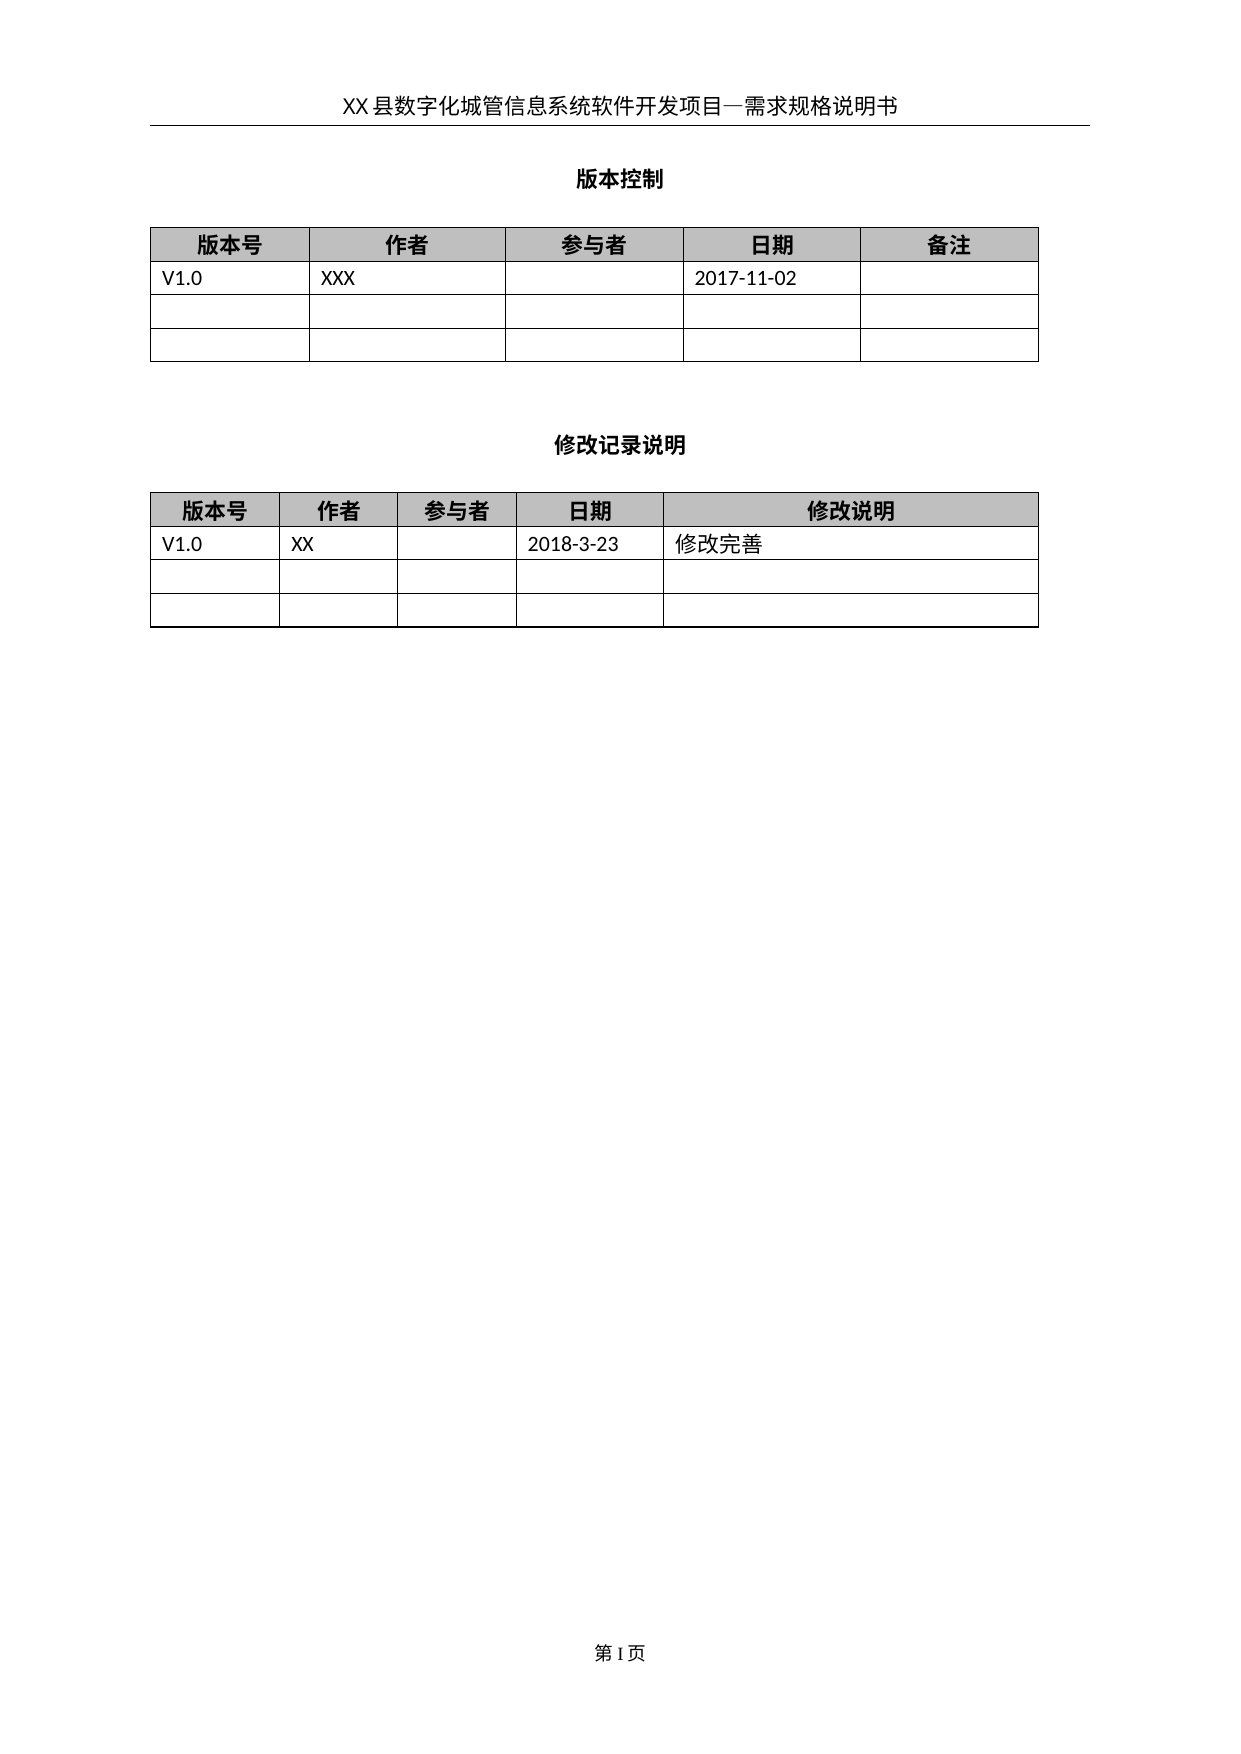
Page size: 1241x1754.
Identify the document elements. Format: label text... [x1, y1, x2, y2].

table_cell [398, 560, 516, 593]
table_cell [151, 295, 309, 328]
table_cell [861, 295, 1038, 328]
table_cell [151, 329, 309, 361]
table_cell [506, 262, 683, 294]
text 修改记录说明 [150, 427, 1090, 460]
table_header 修改说明 [664, 493, 1038, 526]
table_header 参与者 [506, 228, 683, 261]
table_cell [517, 560, 663, 593]
table_header 日期 [517, 493, 663, 526]
table_cell 2017-11-02 [684, 262, 860, 294]
table_cell V1.0 [151, 262, 309, 294]
table_cell [310, 329, 505, 361]
table_cell [398, 527, 516, 559]
table_cell [861, 329, 1038, 361]
table_cell [664, 594, 1038, 626]
table_cell XXX [310, 262, 505, 294]
table_cell [506, 295, 683, 328]
table_cell [506, 329, 683, 361]
table_cell [151, 594, 279, 626]
table_cell [664, 560, 1038, 593]
table_cell [684, 295, 860, 328]
table_header 作者 [310, 228, 505, 261]
table_cell 修改完善 [664, 527, 1038, 559]
table_cell V1.0 [151, 527, 279, 559]
table_cell [861, 262, 1038, 294]
table_header 版本号 [151, 493, 279, 526]
table_cell [151, 560, 279, 593]
table_cell [398, 594, 516, 626]
table_cell 2018-3-23 [517, 527, 663, 559]
table_cell [310, 295, 505, 328]
table_header 版本号 [151, 228, 309, 261]
table_cell [684, 329, 860, 361]
table_header 参与者 [398, 493, 516, 526]
table_cell [280, 560, 397, 593]
text 版本控制 [150, 162, 1090, 194]
table_cell [280, 594, 397, 626]
table_header 作者 [280, 493, 397, 526]
table_cell [517, 594, 663, 626]
table_header 日期 [684, 228, 860, 261]
table_header 备注 [861, 228, 1038, 261]
table_cell XX [280, 527, 397, 559]
